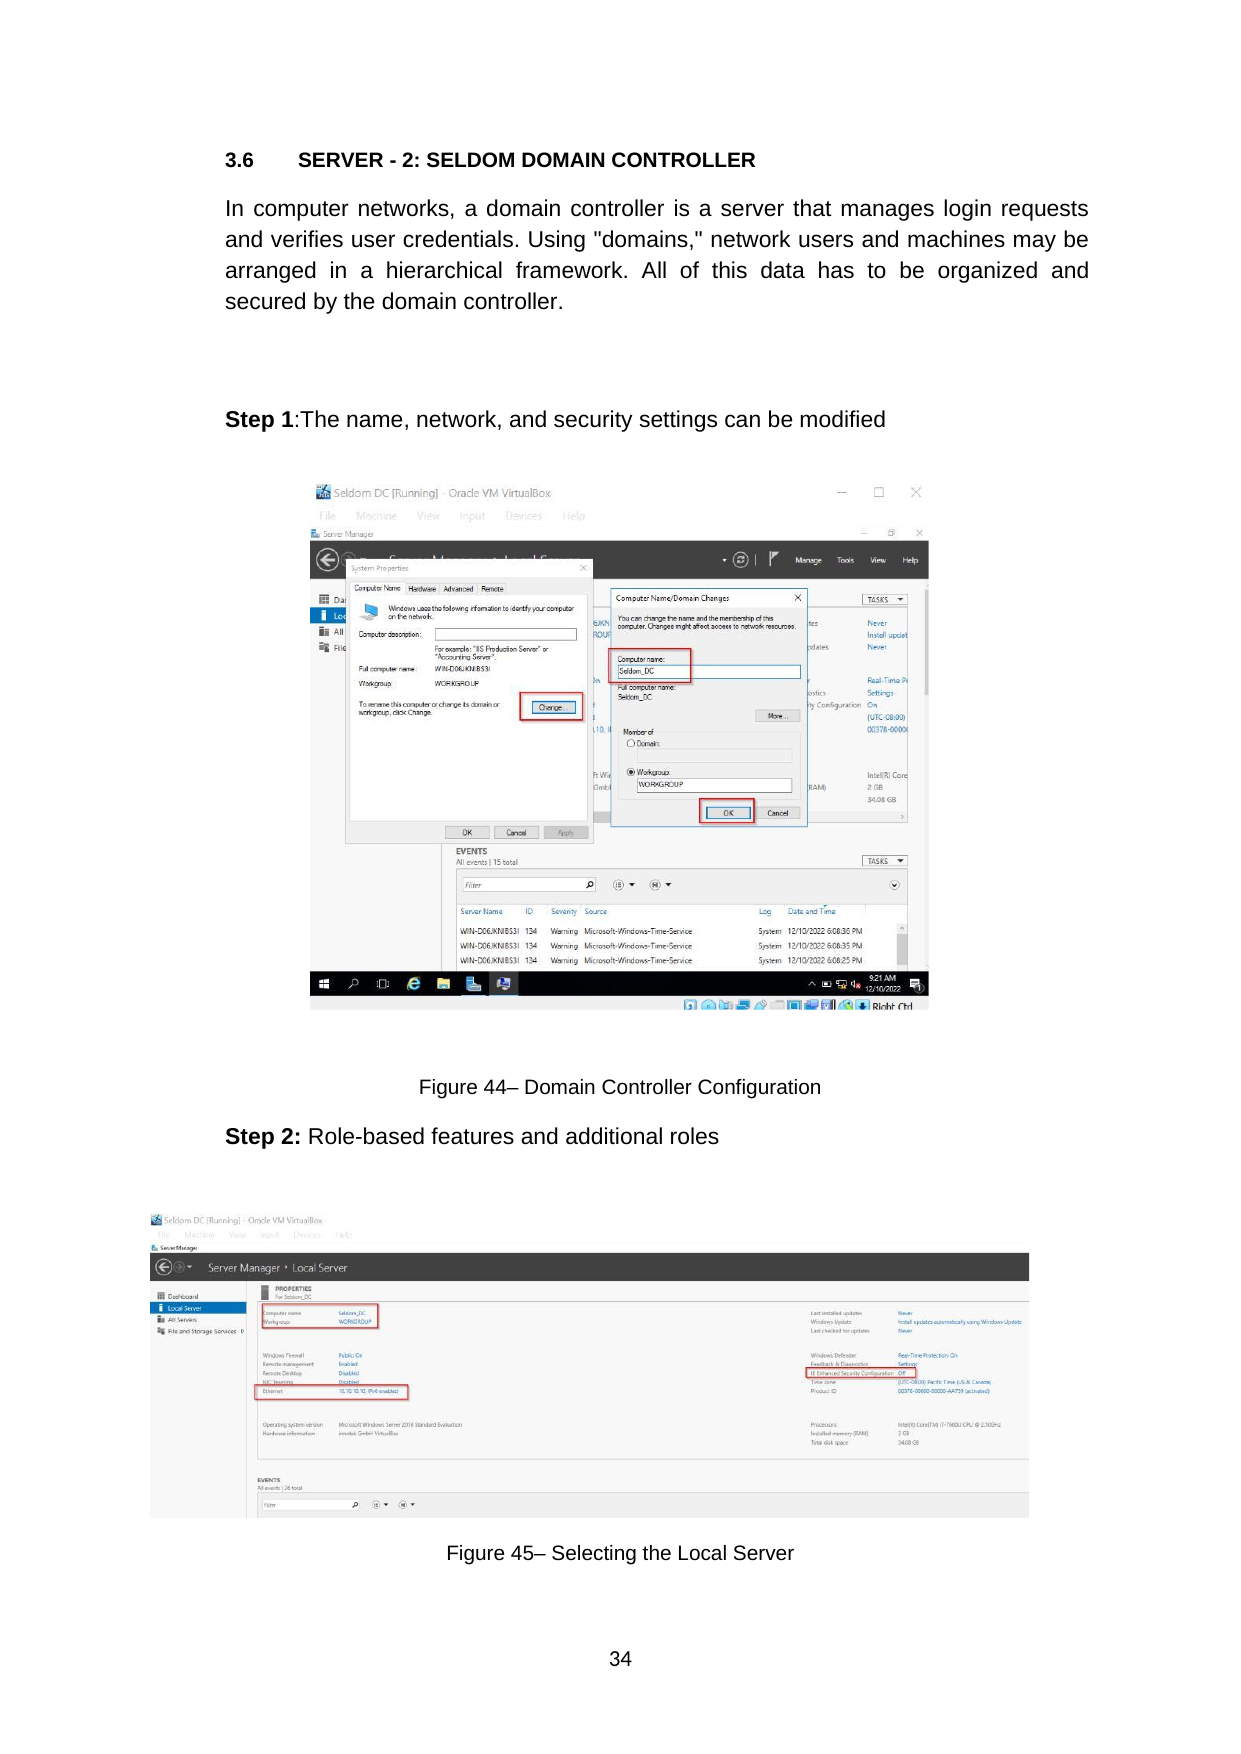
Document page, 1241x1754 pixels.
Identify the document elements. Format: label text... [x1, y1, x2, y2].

text Step 2: Role-based features and additional roles [225, 1123, 1090, 1149]
text Figure 44– Domain Controller Configuration [419, 1075, 1090, 1099]
text Step 1:The name, network, and security settings can be modified [225, 406, 1090, 432]
text Figure 45– Selecting the Local Server [150, 1541, 1090, 1564]
picture [310, 484, 929, 1010]
text 34 [150, 1644, 1090, 1672]
text 3.6 SERVER - 2: SELDOM DOMAIN CONTROLLER [225, 147, 1090, 171]
text In computer networks, a domain controller is a server that manages login requests and verifies user credentials. Using "domains," network users and machines may be arranged in a hierarchical framework. All of this data has to be organized and secured by the domain controller. [225, 195, 1090, 314]
picture [150, 1213, 1030, 1518]
